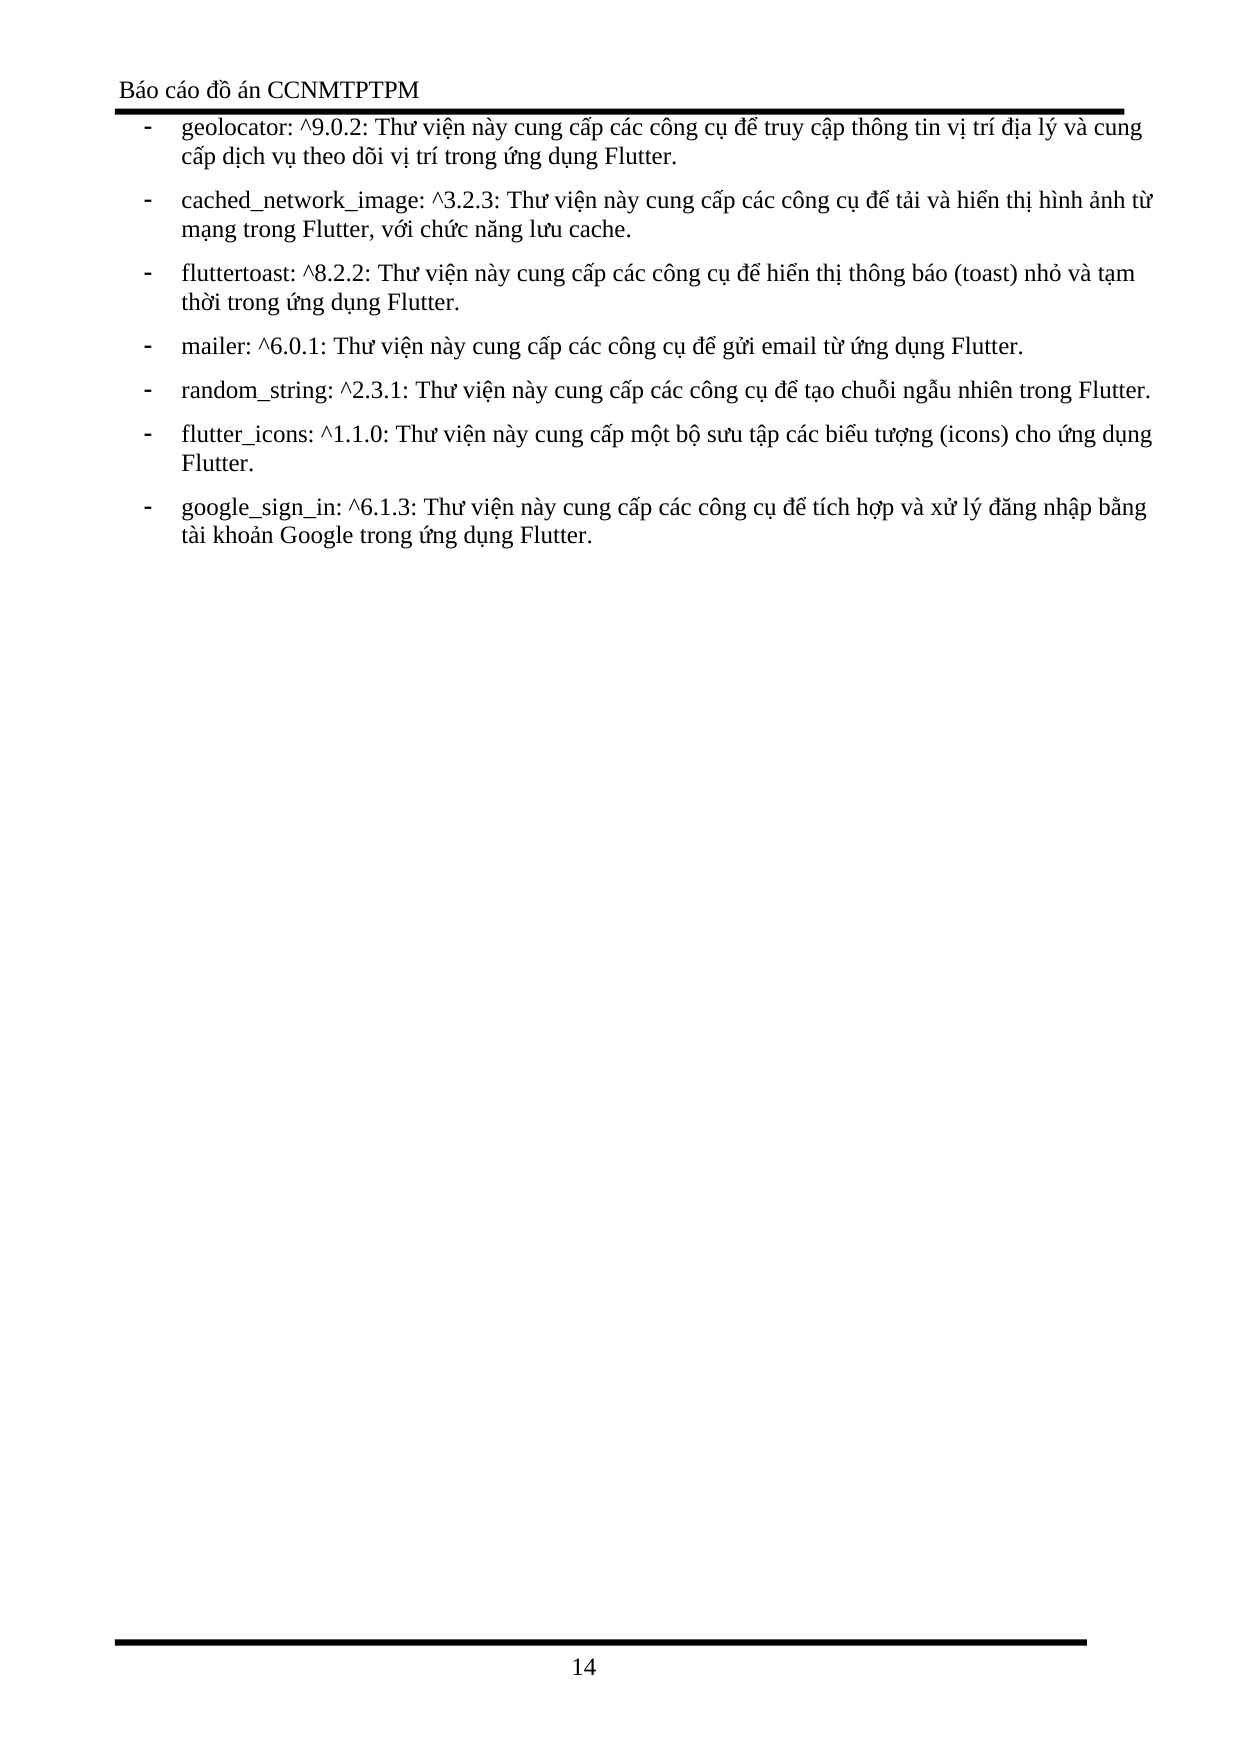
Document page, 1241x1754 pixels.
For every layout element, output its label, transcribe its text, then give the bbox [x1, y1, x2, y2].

list flutter_icons: ^1.1.0: Thư viện này cung cấp một bộ sưu tập các biểu tượng (icons) cho ứng dụng Flutter. [144, 419, 1163, 477]
list cached_network_image: ^3.2.3: Thư viện này cung cấp các công cụ để tải và hiển thị hình ảnh từ mạng trong Flutter, với chức năng lưu cache. [144, 185, 1163, 243]
list google_sign_in: ^6.1.3: Thư viện này cung cấp các công cụ để tích hợp và xử lý đăng nhập bằng tài khoản Google trong ứng dụng Flutter. [144, 492, 1163, 549]
list geolocator: ^9.0.2: Thư viện này cung cấp các công cụ để truy cập thông tin vị trí địa lý và cung cấp dịch vụ theo dõi vị trí trong ứng dụng Flutter. [144, 112, 1163, 170]
list mailer: ^6.0.1: Thư viện này cung cấp các công cụ để gửi email từ ứng dụng Flutter. [144, 331, 1163, 360]
list random_string: ^2.3.1: Thư viện này cung cấp các công cụ để tạo chuỗi ngẫu nhiên trong Flutter. [144, 375, 1163, 404]
list fluttertoast: ^8.2.2: Thư viện này cung cấp các công cụ để hiển thị thông báo (toast) nhỏ và tạm thời trong ứng dụng Flutter. [144, 258, 1163, 316]
